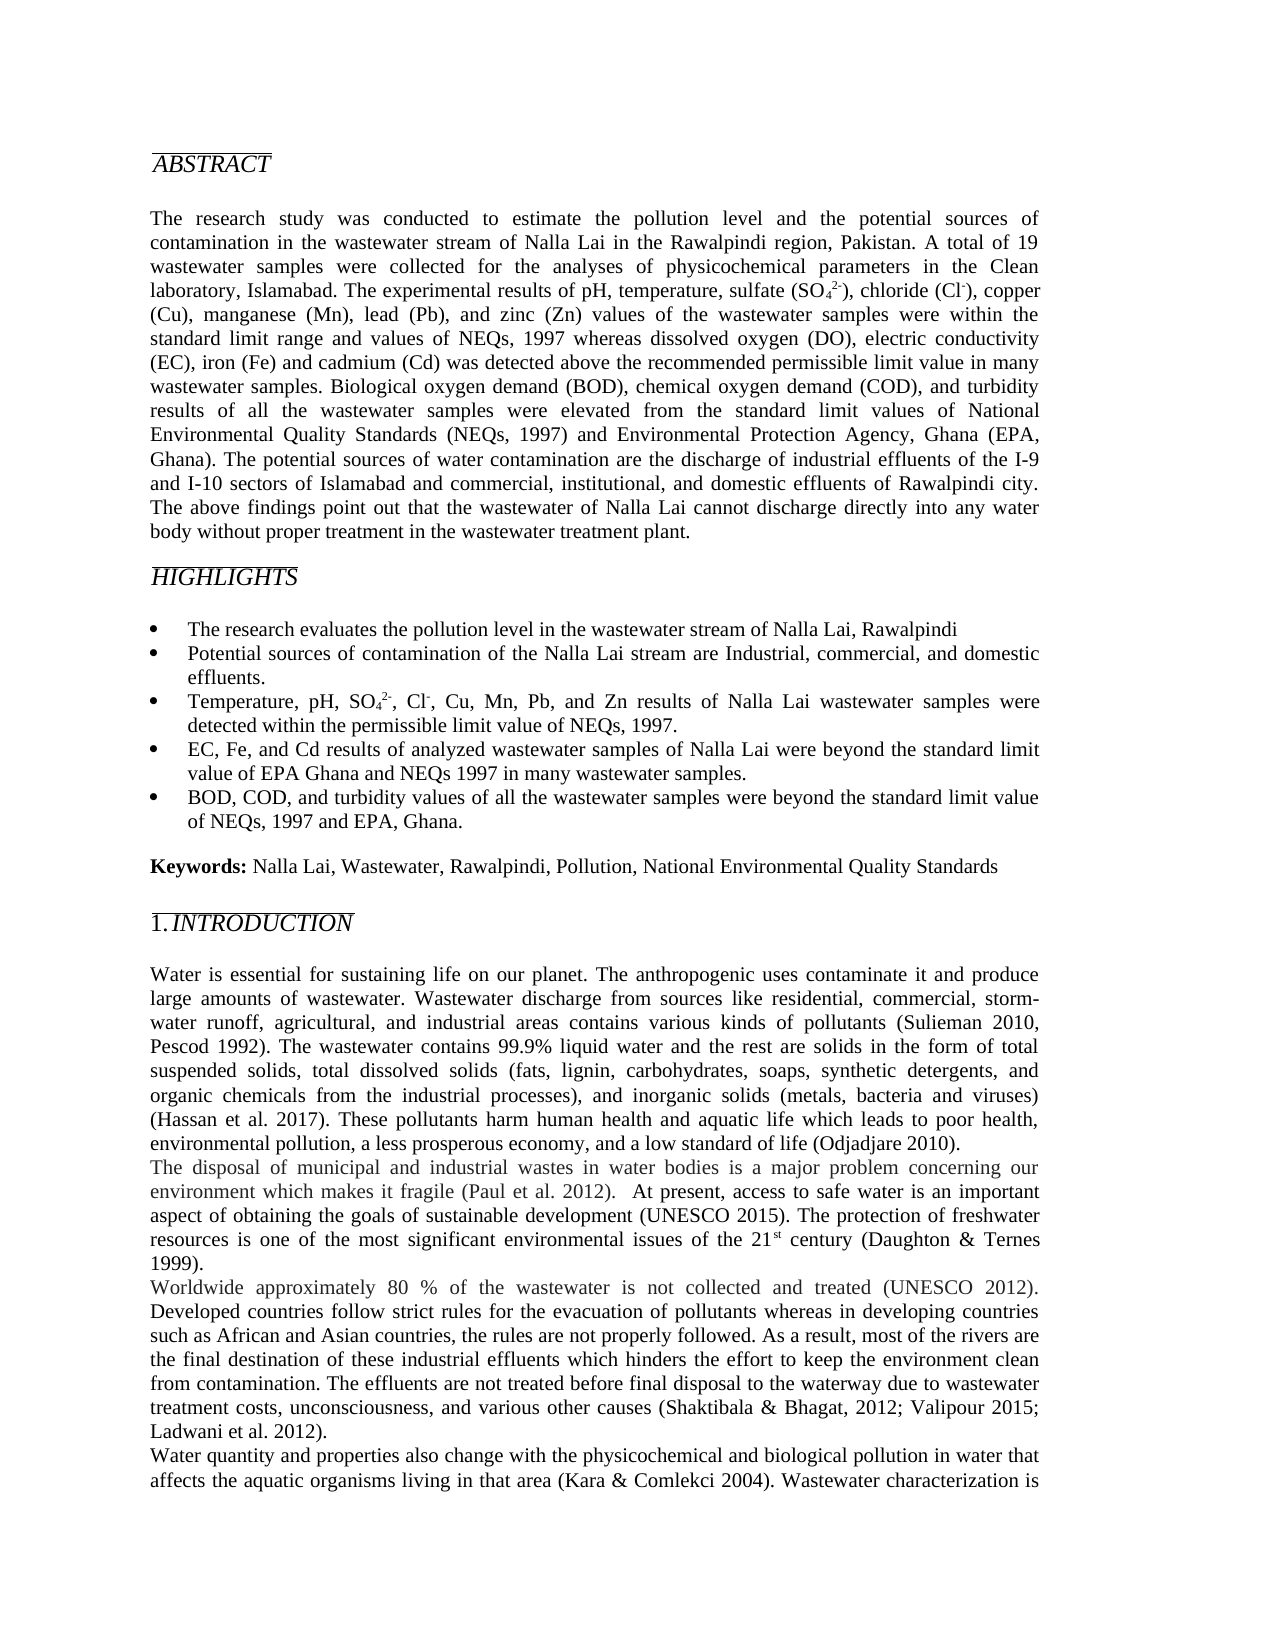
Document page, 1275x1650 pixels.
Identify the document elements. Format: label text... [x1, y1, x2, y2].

list BOD, COD, and turbidity values of all the wastewater samples were beyond the standard limit value of NEQs, 1997 and EPA, Ghana. [150, 785, 1041, 833]
text Water is essential for sustaining life on our planet. The anthropogenic uses contaminate it and produce large amounts of wastewater. Wastewater discharge from sources like residential, commercial, storm-water runoff, agricultural, and industrial areas contains various kinds of pollutants (Sulieman 2010, Pescod 1992). The wastewater contains 99.9% liquid water and the rest are solids in the form of total suspended solids, total dissolved solids (fats, lignin, carbohydrates, soaps, synthetic detergents, and organic chemicals from the industrial processes), and inorganic solids (metals, bacteria and viruses) (Hassan et al. 2017). These pollutants harm human health and aquatic life which leads to poor health, environmental pollution, a less prosperous economy, and a low standard of life (Odjadjare 2010). [150, 962, 1041, 1155]
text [150, 1443, 1041, 1492]
text The research study was conducted to estimate the pollution level and the potential sources of contamination in the wastewater stream of Nalla Lai in the Rawalpindi region, Pakistan. A total of 19 wastewater samples were collected for the analyses of physicochemical parameters in the Clean laboratory, Islamabad. The experimental results of pH, temperature, sulfate (SO42-), chloride (Cl-), copper (Cu), manganese (Mn), lead (Pb), and zinc (Zn) values of the wastewater samples were within the standard limit range and values of NEQs, 1997 whereas dissolved oxygen (DO), electric conductivity (EC), iron (Fe) and cadmium (Cd) was detected above the recommended permissible limit value in many wastewater samples. Biological oxygen demand (BOD), chemical oxygen demand (COD), and turbidity results of all the wastewater samples were elevated from the standard limit values of National Environmental Quality Standards (NEQs, 1997) and Environmental Protection Agency, Ghana (EPA, Ghana). The potential sources of water contamination are the discharge of industrial effluents of the I-9 and I-10 sectors of Islamabad and commercial, institutional, and domestic effluents of Rawalpindi city. The above findings point out that the wastewater of Nalla Lai cannot discharge directly into any water body without proper treatment in the wastewater treatment plant. [150, 206, 1041, 543]
list EC, Fe, and Cd results of analyzed wastewater samples of Nalla Lai were beyond the standard limit value of EPA Ghana and NEQs 1997 in many wastewater samples. [150, 737, 1041, 785]
list Potential sources of contamination of the Nalla Lai stream are Industrial, commercial, and domestic effluents. [150, 641, 1041, 689]
list Temperature, pH, SO42-, Cl-, Cu, Mn, Pb, and Zn results of Nalla Lai wastewater samples were detected within the permissible limit value of NEQs, 1997. [150, 689, 1041, 737]
text Worldwide approximately 80 % of the wastewater is not collected and treated (UNESCO 2012). Developed countries follow strict rules for the evacuation of pollutants whereas in developing countries such as African and Asian countries, the rules are not properly followed. As a result, most of the rivers are the final destination of these industrial effluents which hinders the effort to keep the environment clean from contamination. The effluents are not treated before final disposal to the waterway due to wastewater treatment costs, unconsciousness, and various other causes (Shaktibala & Bhagat, 2012; Valipour 2015; Ladwani et al. 2012). [150, 1299, 1041, 1443]
text Keywords: Nalla Lai, Wastewater, Rawalpindi, Pollution, National Environmental Quality Standards [150, 854, 1041, 878]
text The disposal of municipal and industrial wastes in water bodies is a major problem concerning our environment which makes it fragile (Paul et al. 2012). At present, access to safe water is an important aspect of obtaining the goals of sustainable development (UNESCO 2015). The protection of freshwater resources is one of the most significant environmental issues of the 21st century (Daughton & Ternes 1999). [150, 1179, 1041, 1275]
list The research evaluates the pollution level in the wastewater stream of Nalla Lai, Rawalpindi [150, 617, 1041, 641]
